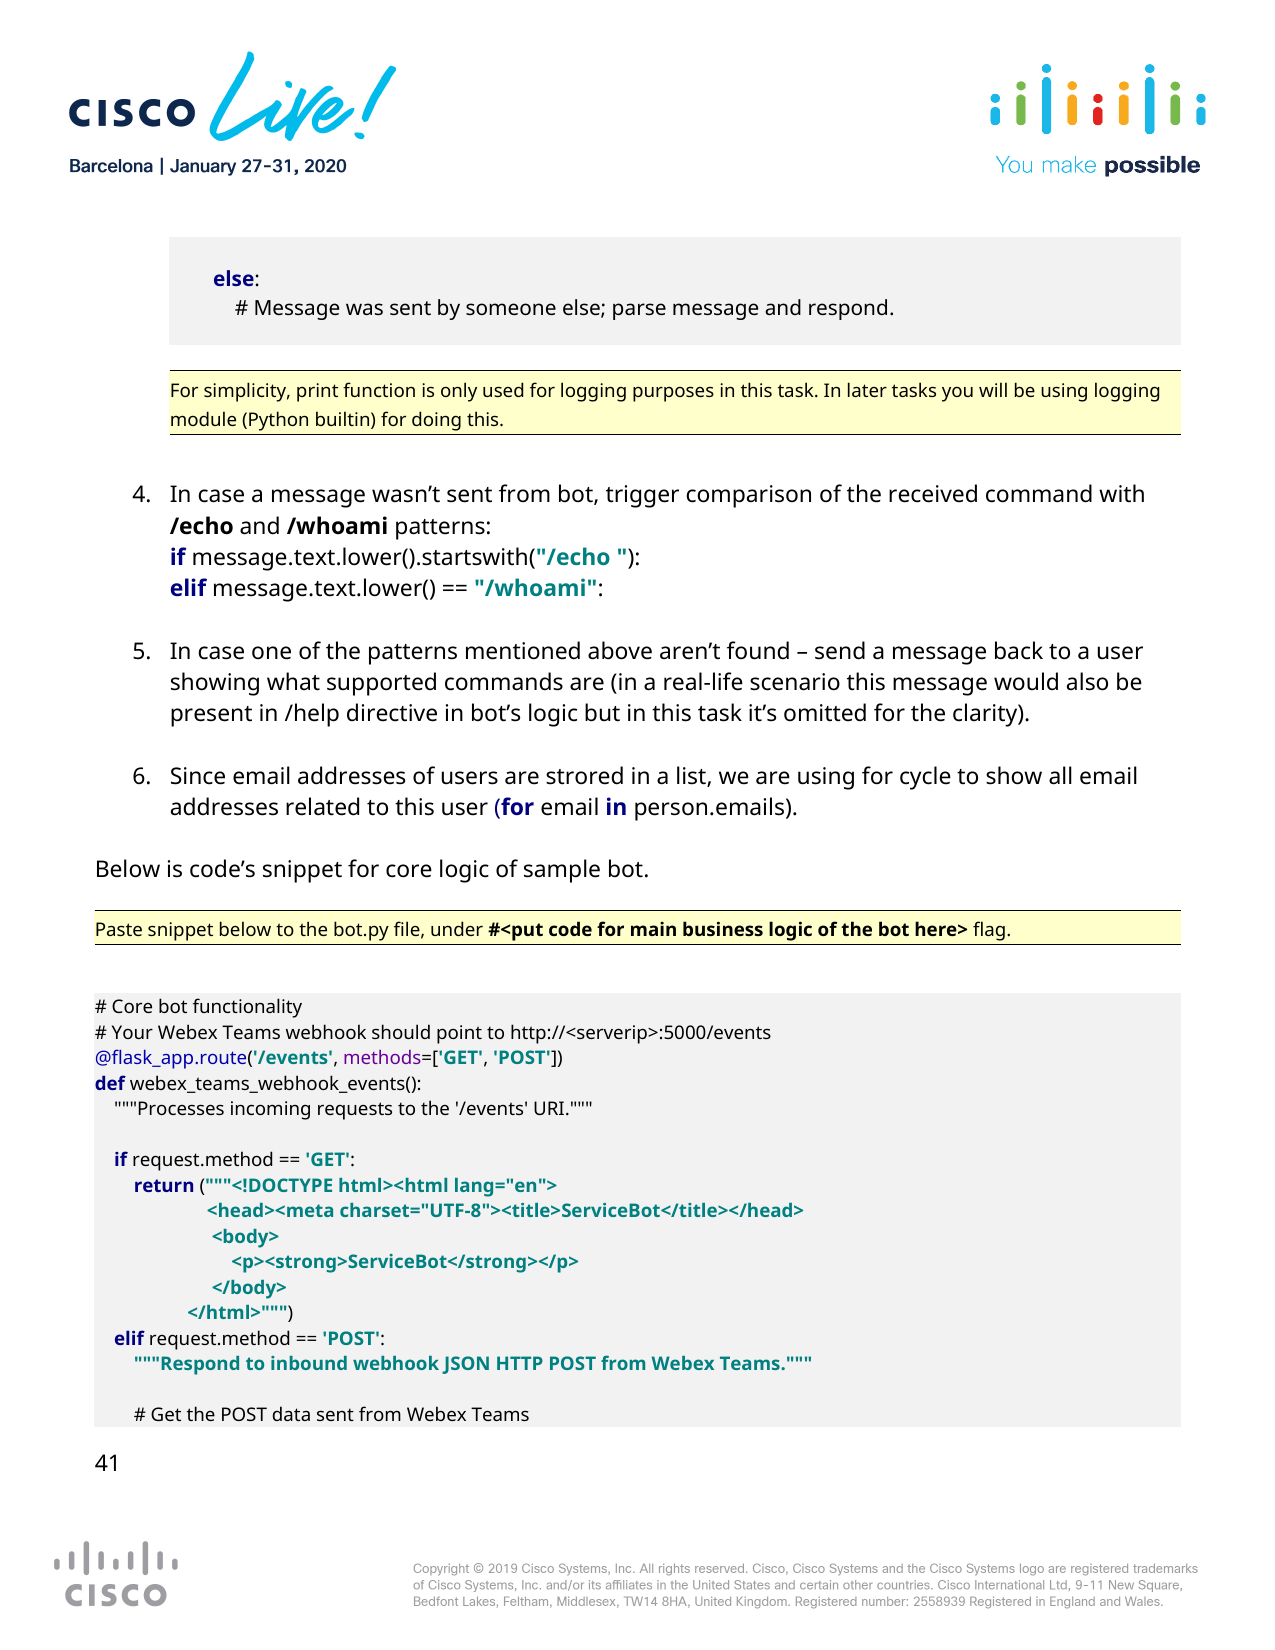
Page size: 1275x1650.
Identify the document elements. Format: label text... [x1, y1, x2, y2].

text Paste snippet below to the bot.py file, under #<put code for main business logic of the bot here> flag. [94, 911, 1181, 945]
list In case a message wasn’t sent from bot, trigger comparison of the received command with /echo and /whoami patterns: [132, 478, 1181, 541]
text For simplicity, print function is only used for logging purposes in this task. In later tasks you will be using logging module (Python builtin) for doing this. [169, 371, 1181, 435]
list Since email addresses of users are strored in a list, we are using for cycle to show all email addresses related to this user (for email in person.emails). [132, 760, 1181, 822]
picture [5, 1502, 1246, 1647]
list In case one of the patterns mentioned above aren’t found – send a message back to a user showing what supported commands are (in a real-life scenario this message would also be present in /help directive in bot’s logic but in this task it’s omitted for the clarity). [132, 635, 1181, 728]
picture [20, 0, 1265, 237]
text elif message.text.lower() == "/whoami": [169, 572, 1181, 603]
text Below is code’s snippet for core logic of sample bot. [94, 853, 1181, 885]
text if message.text.lower().startswith("/echo "): [169, 541, 1181, 572]
